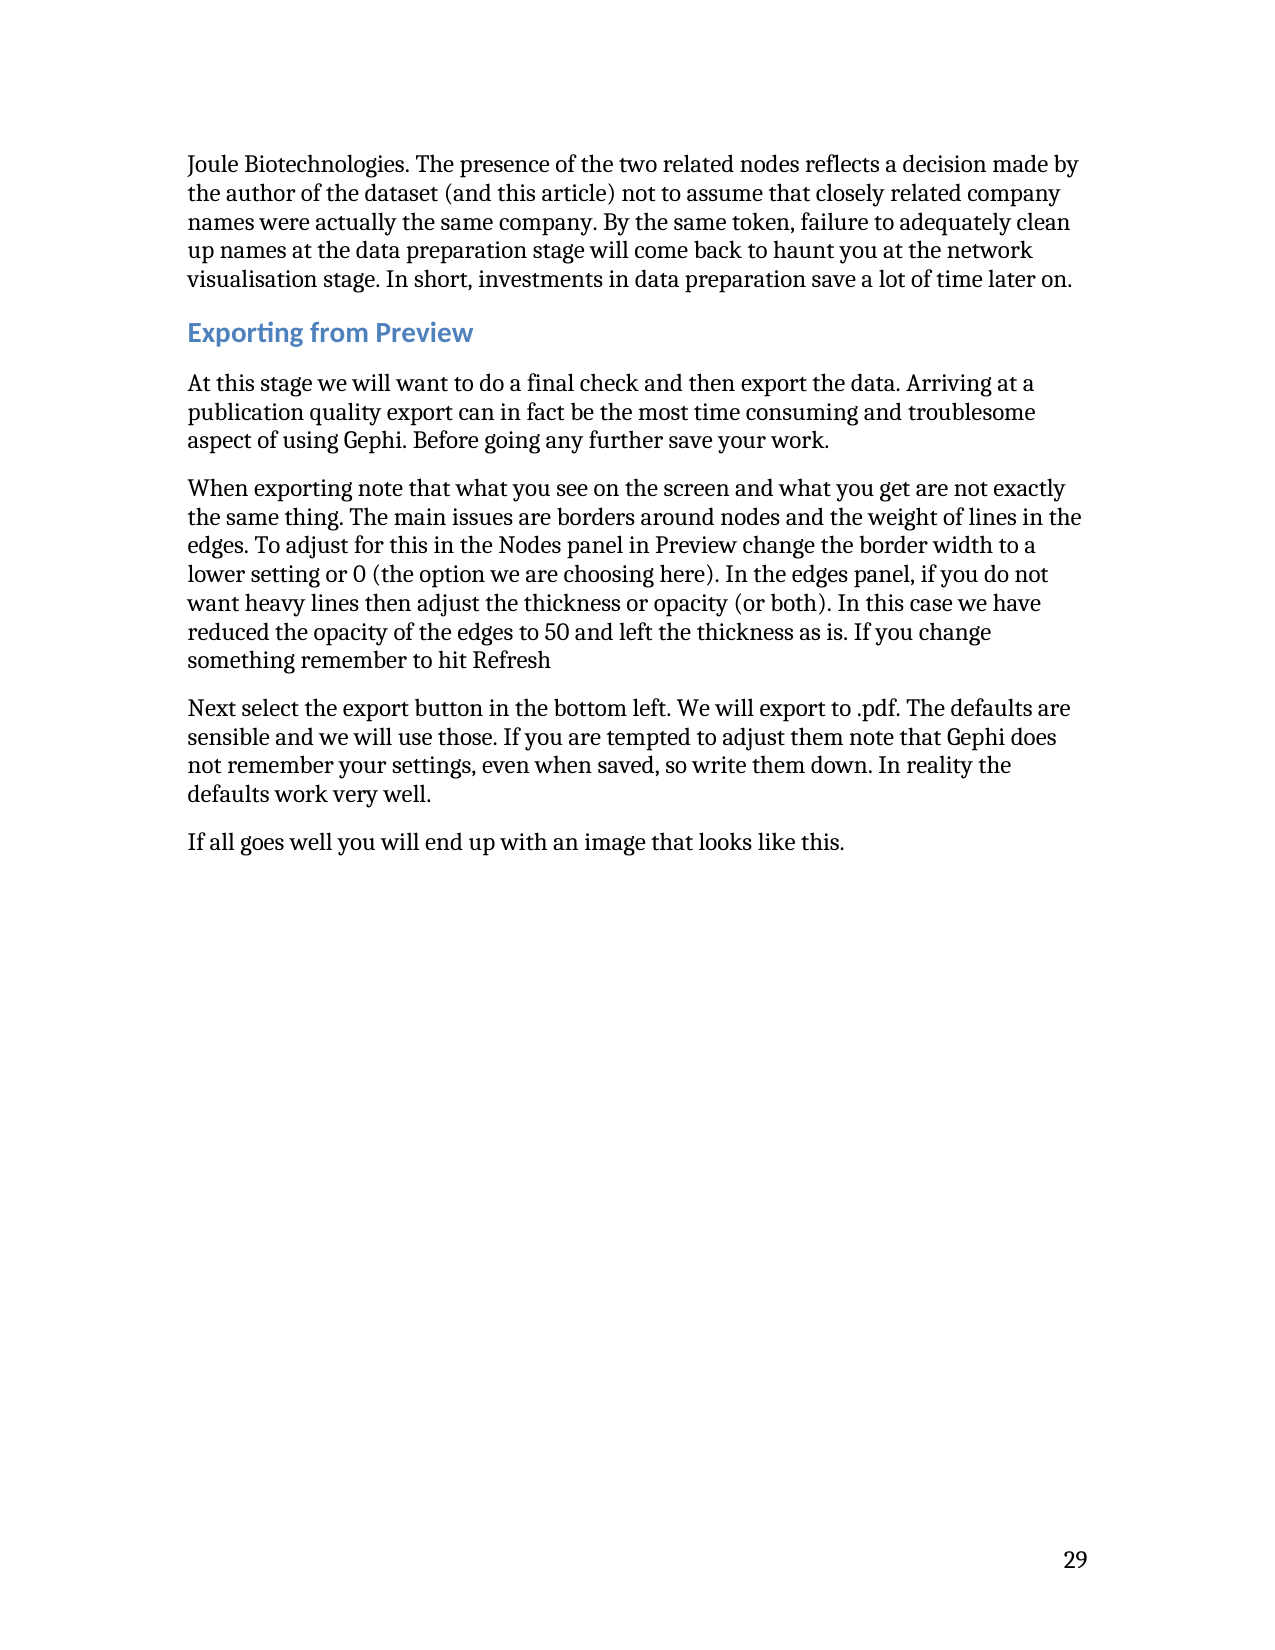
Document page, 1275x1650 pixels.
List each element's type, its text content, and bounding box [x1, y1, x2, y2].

text At this stage we will want to do a final check and then export the data. Arriving at a publication quality export can in fact be the most time consuming and troublesome aspect of using Gephi. Before going any further save your work. [187, 369, 1087, 455]
text If all goes well you will end up with an image that looks like this. [187, 828, 1087, 856]
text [187, 150, 1087, 294]
subtitle Exporting from Preview [187, 314, 1087, 350]
text When exporting note that what you see on the screen and what you get are not exactly the same thing. The main issues are borders around nodes and the weight of lines in the edges. To adjust for this in the Nodes panel in Preview change the border width to a lower setting or 0 (the option we are choosing here). In the edges panel, if you do not want heavy lines then adjust the thickness or opacity (or both). In this case we have reduced the opacity of the edges to 50 and left the thickness as is. If you change something remember to hit Refresh [187, 474, 1087, 675]
text Next select the export button in the bottom left. We will export to .pdf. The defaults are sensible and we will use those. If you are tempted to adjust them note that Gephi does not remember your settings, even when saved, so write them down. In reality the defaults work very well. [187, 694, 1087, 809]
